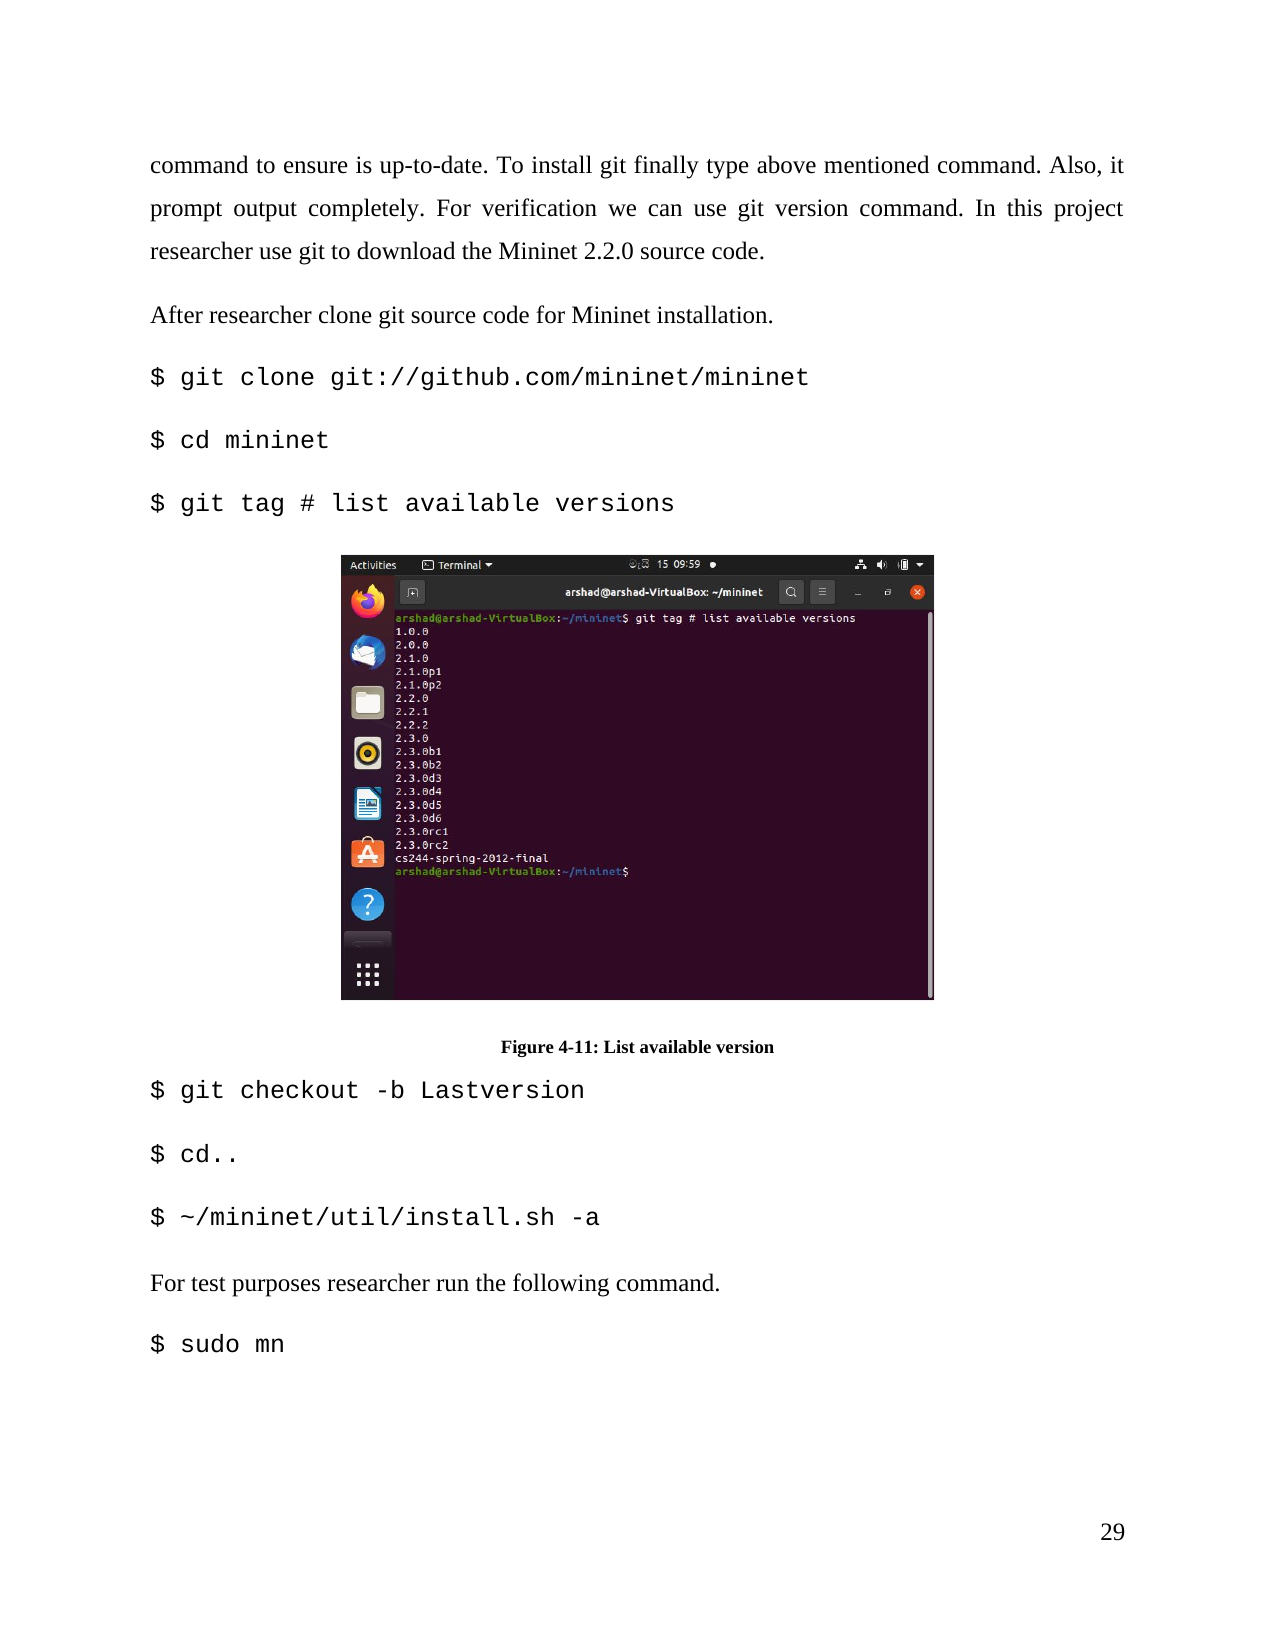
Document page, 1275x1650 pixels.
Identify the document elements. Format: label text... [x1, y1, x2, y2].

text After researcher clone git source code for Mininet installation. [150, 300, 1125, 329]
text $ git clone git://github.com/mininet/mininet [150, 364, 1125, 392]
text $ git tag # list available versions [150, 491, 1125, 519]
text $ git checkout -b Lastversion [150, 1078, 1125, 1106]
picture [340, 554, 935, 1001]
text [150, 150, 1125, 265]
text $ sudo mn [150, 1332, 1125, 1360]
text $ ~/mininet/util/install.sh -a [150, 1204, 1125, 1233]
text For test purposes researcher run the following command. [150, 1268, 1125, 1297]
text $ cd mininet [150, 427, 1125, 456]
text $ cd.. [150, 1141, 1125, 1169]
